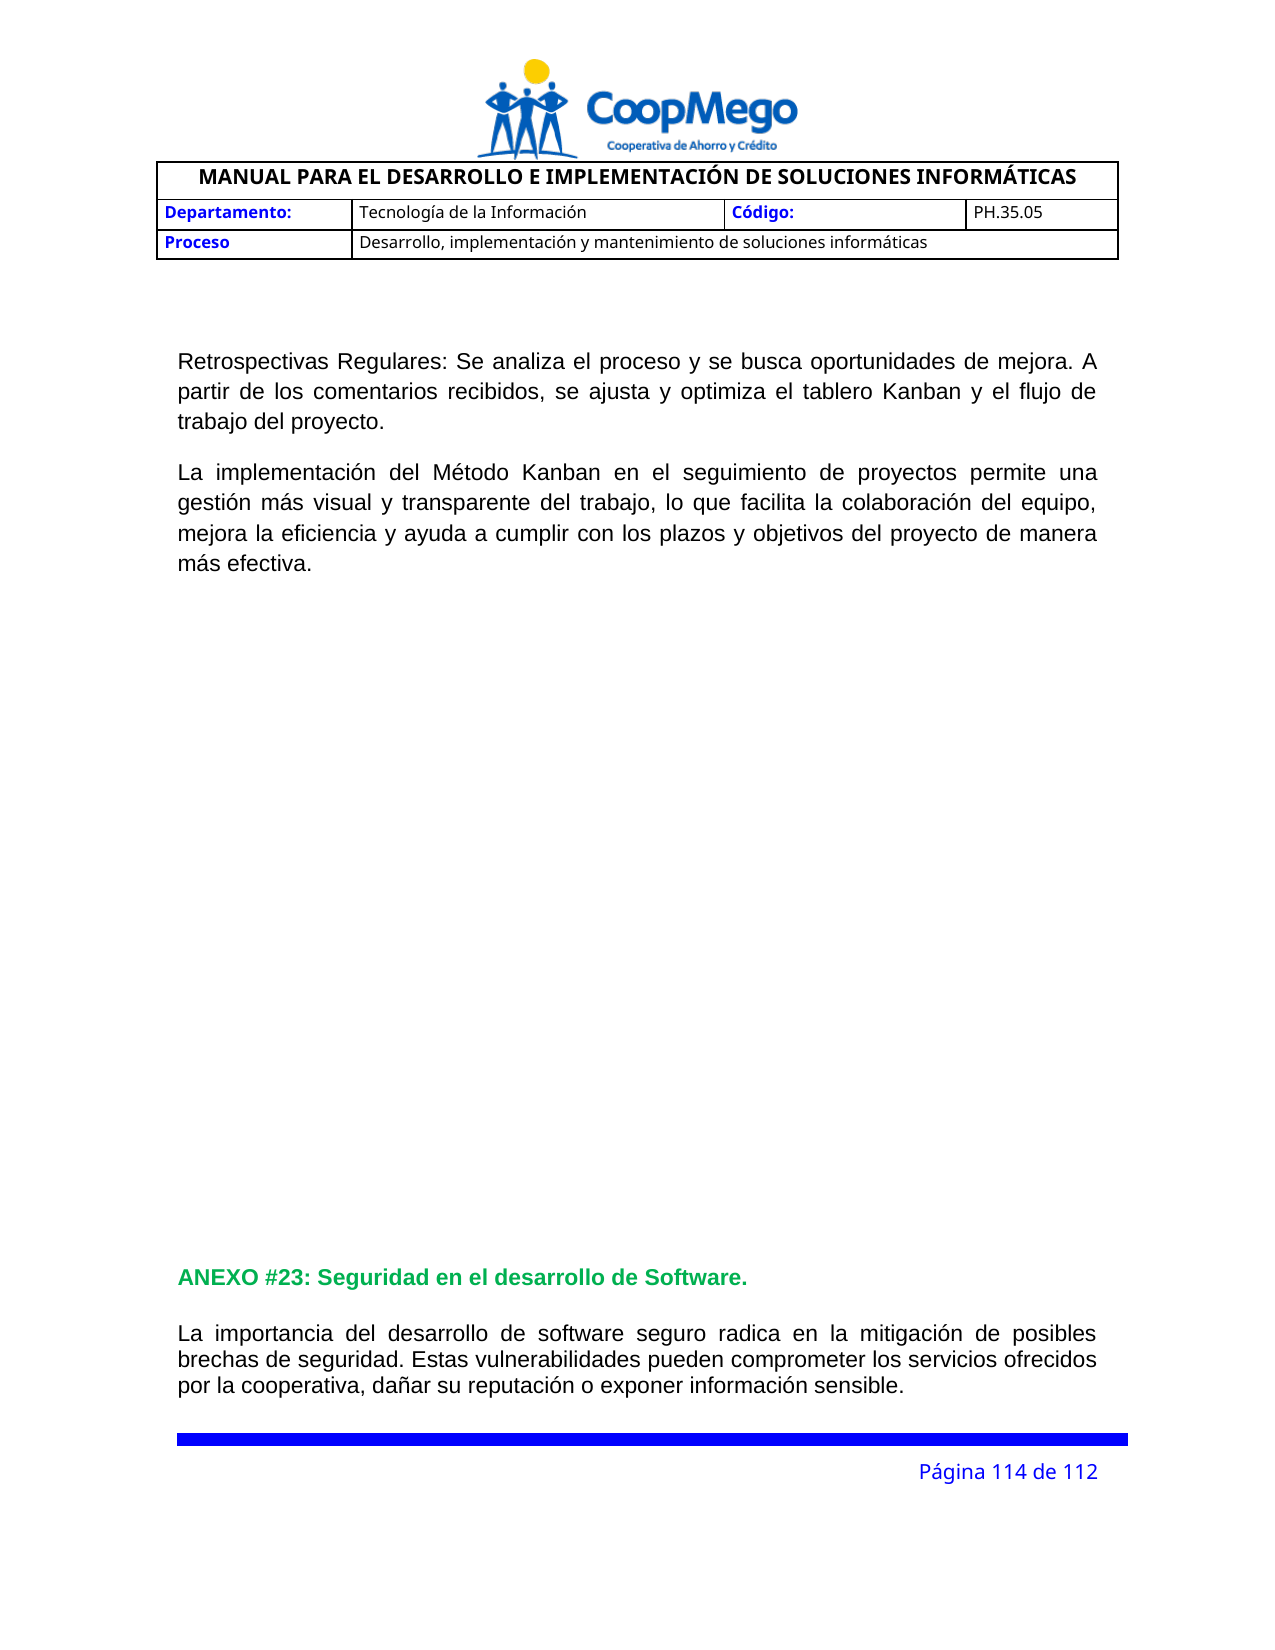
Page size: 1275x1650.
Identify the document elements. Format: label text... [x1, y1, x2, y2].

picture [476, 59, 799, 161]
text La importancia del desarrollo de software seguro radica en la mitigación de posibles brechas de seguridad. Estas vulnerabilidades pueden comprometer los servicios ofrecidos por la cooperativa, dañar su reputación o exponer información sensible. [177, 1319, 1098, 1399]
text Retrospectivas Regulares: Se analiza el proceso y se busca oportunidades de mejora. A partir de los comentarios recibidos, se ajusta y optimiza el tablero Kanban y el flujo de trabajo del proyecto. [177, 348, 1098, 434]
text La implementación del Método Kanban en el seguimiento de proyectos permite una gestión más visual y transparente del trabajo, lo que facilita la colaboración del equipo, mejora la eficiencia y ayuda a cumplir con los plazos y objetivos del proyecto de manera más efectiva. [177, 459, 1098, 576]
subtitle ANEXO #23: Seguridad en el desarrollo de Software. [177, 1264, 1098, 1291]
